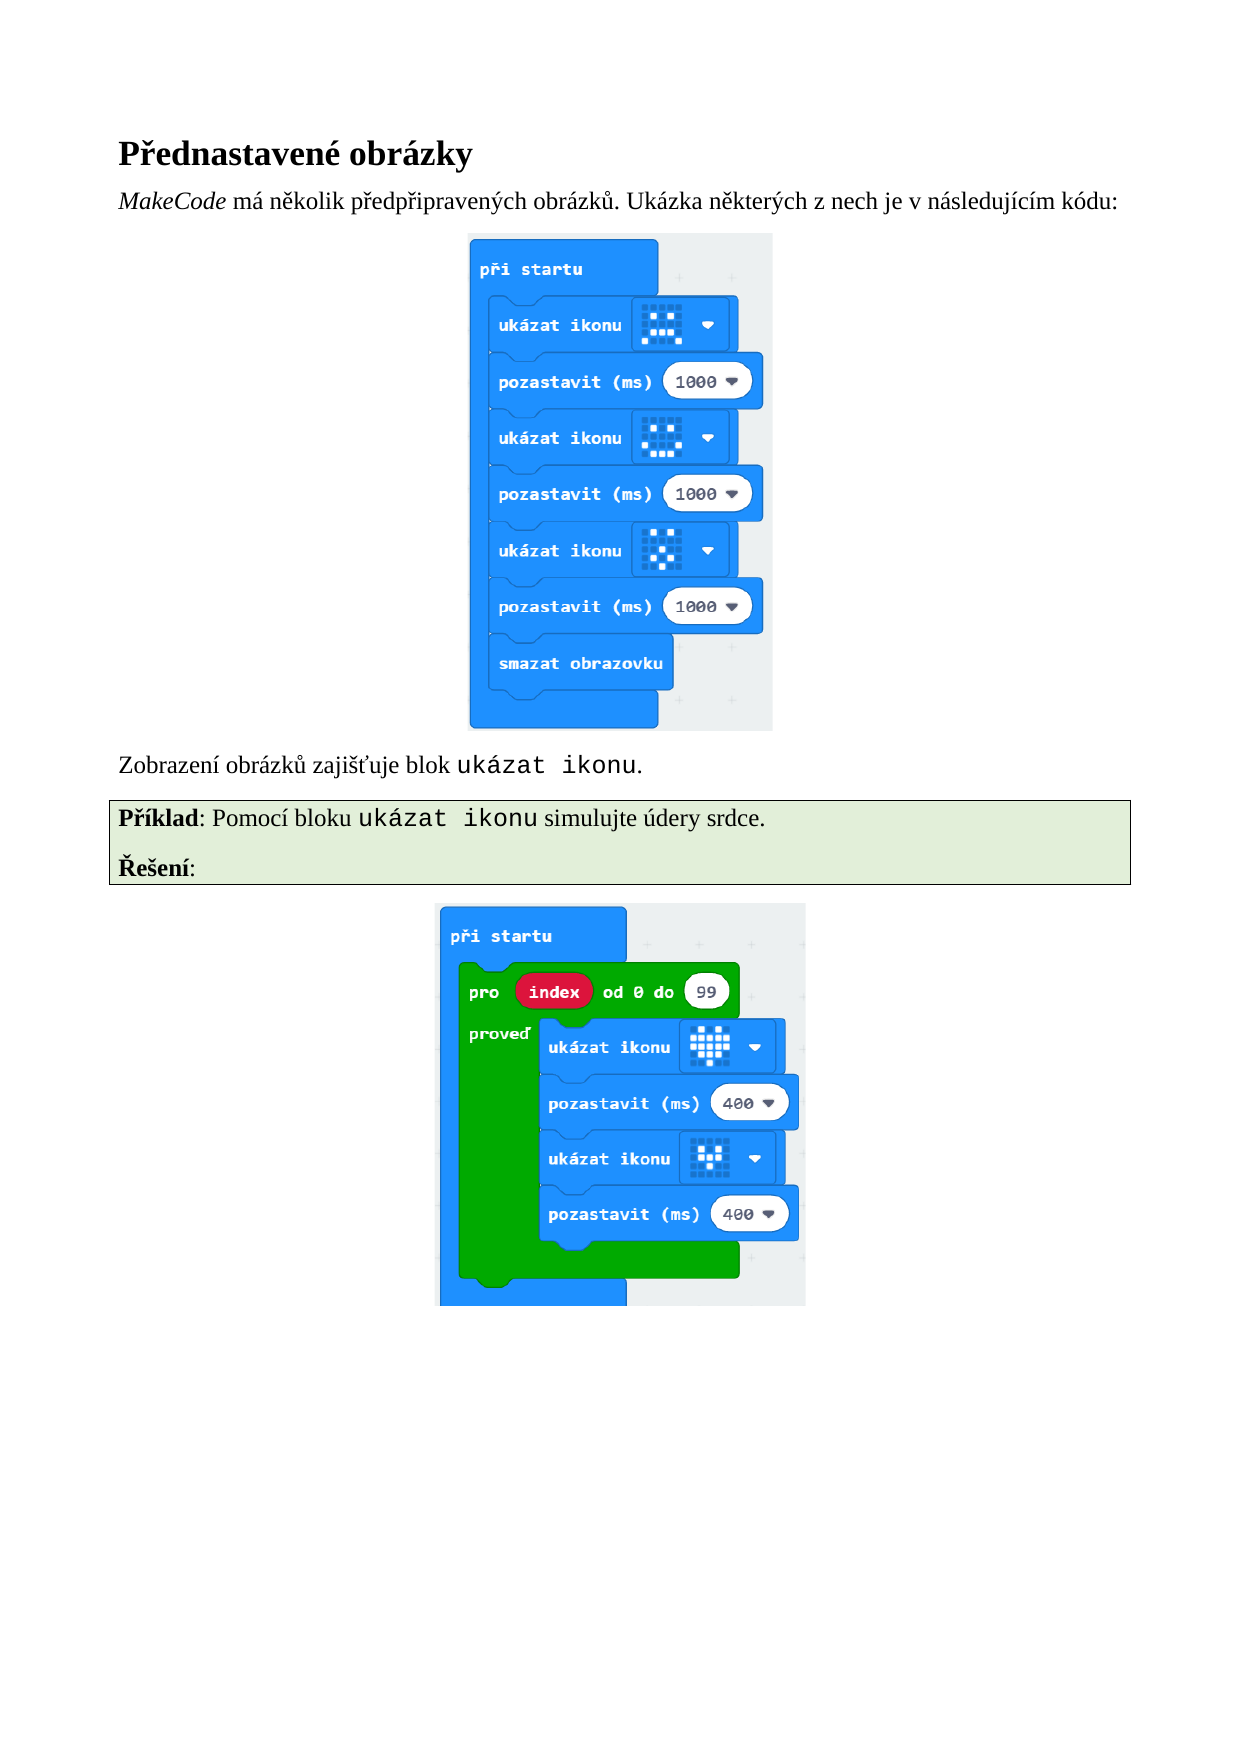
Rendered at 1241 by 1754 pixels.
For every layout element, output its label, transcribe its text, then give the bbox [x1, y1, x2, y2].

text Zobrazení obrázků zajišťuje blok ukázat ikonu. [118, 750, 1122, 781]
text Řešení: [110, 850, 1130, 884]
subtitle Přednastavené obrázky [118, 133, 1122, 173]
text Příklad: Pomocí bloku ukázat ikonu simulujte údery srdce. [110, 801, 1130, 834]
text MakeCode má několik předpřipravených obrázků. Ukázka některých z nech je v následujícím kódu: [118, 186, 1122, 215]
picture [467, 233, 773, 731]
picture [434, 903, 806, 1306]
